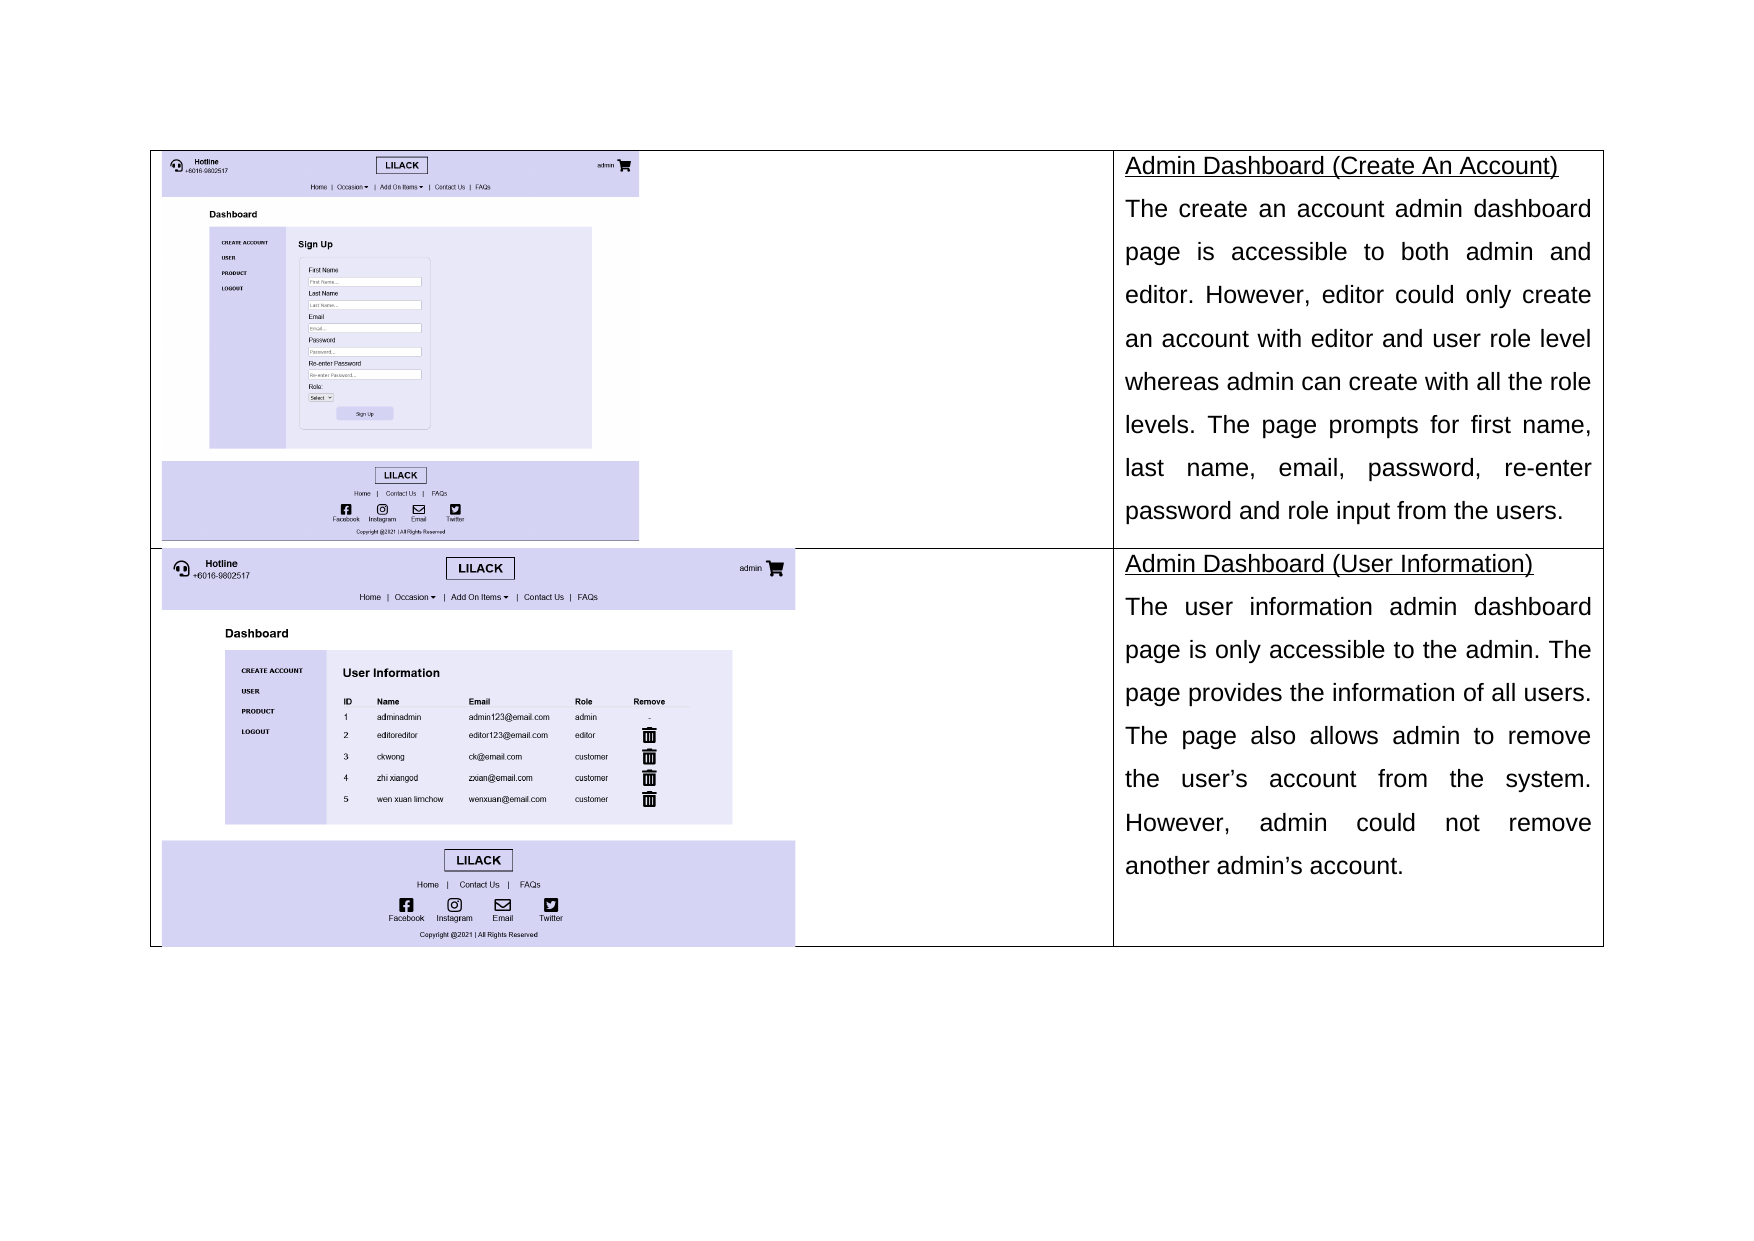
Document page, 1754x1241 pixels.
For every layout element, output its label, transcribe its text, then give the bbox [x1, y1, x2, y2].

table_cell Admin Dashboard (User Information) The user information admin dashboard page is only accessible to the admin. The page provides the information of all users. The page also allows admin to remove the user’s account from the system. However, admin could not remove another admin’s account. [1114, 549, 1603, 946]
table_cell [796, 549, 1113, 946]
table_cell [151, 549, 161, 946]
picture [161, 548, 796, 947]
table_cell [151, 151, 1113, 548]
table_cell Admin Dashboard (Create An Account) The create an account admin dashboard page is accessible to both admin and editor. However, editor could only create an account with editor and user role level whereas admin can create with all the role levels. The page prompts for first name, last name, email, password, re-enter password and role input from the users. [1114, 151, 1603, 548]
picture [161, 151, 640, 541]
